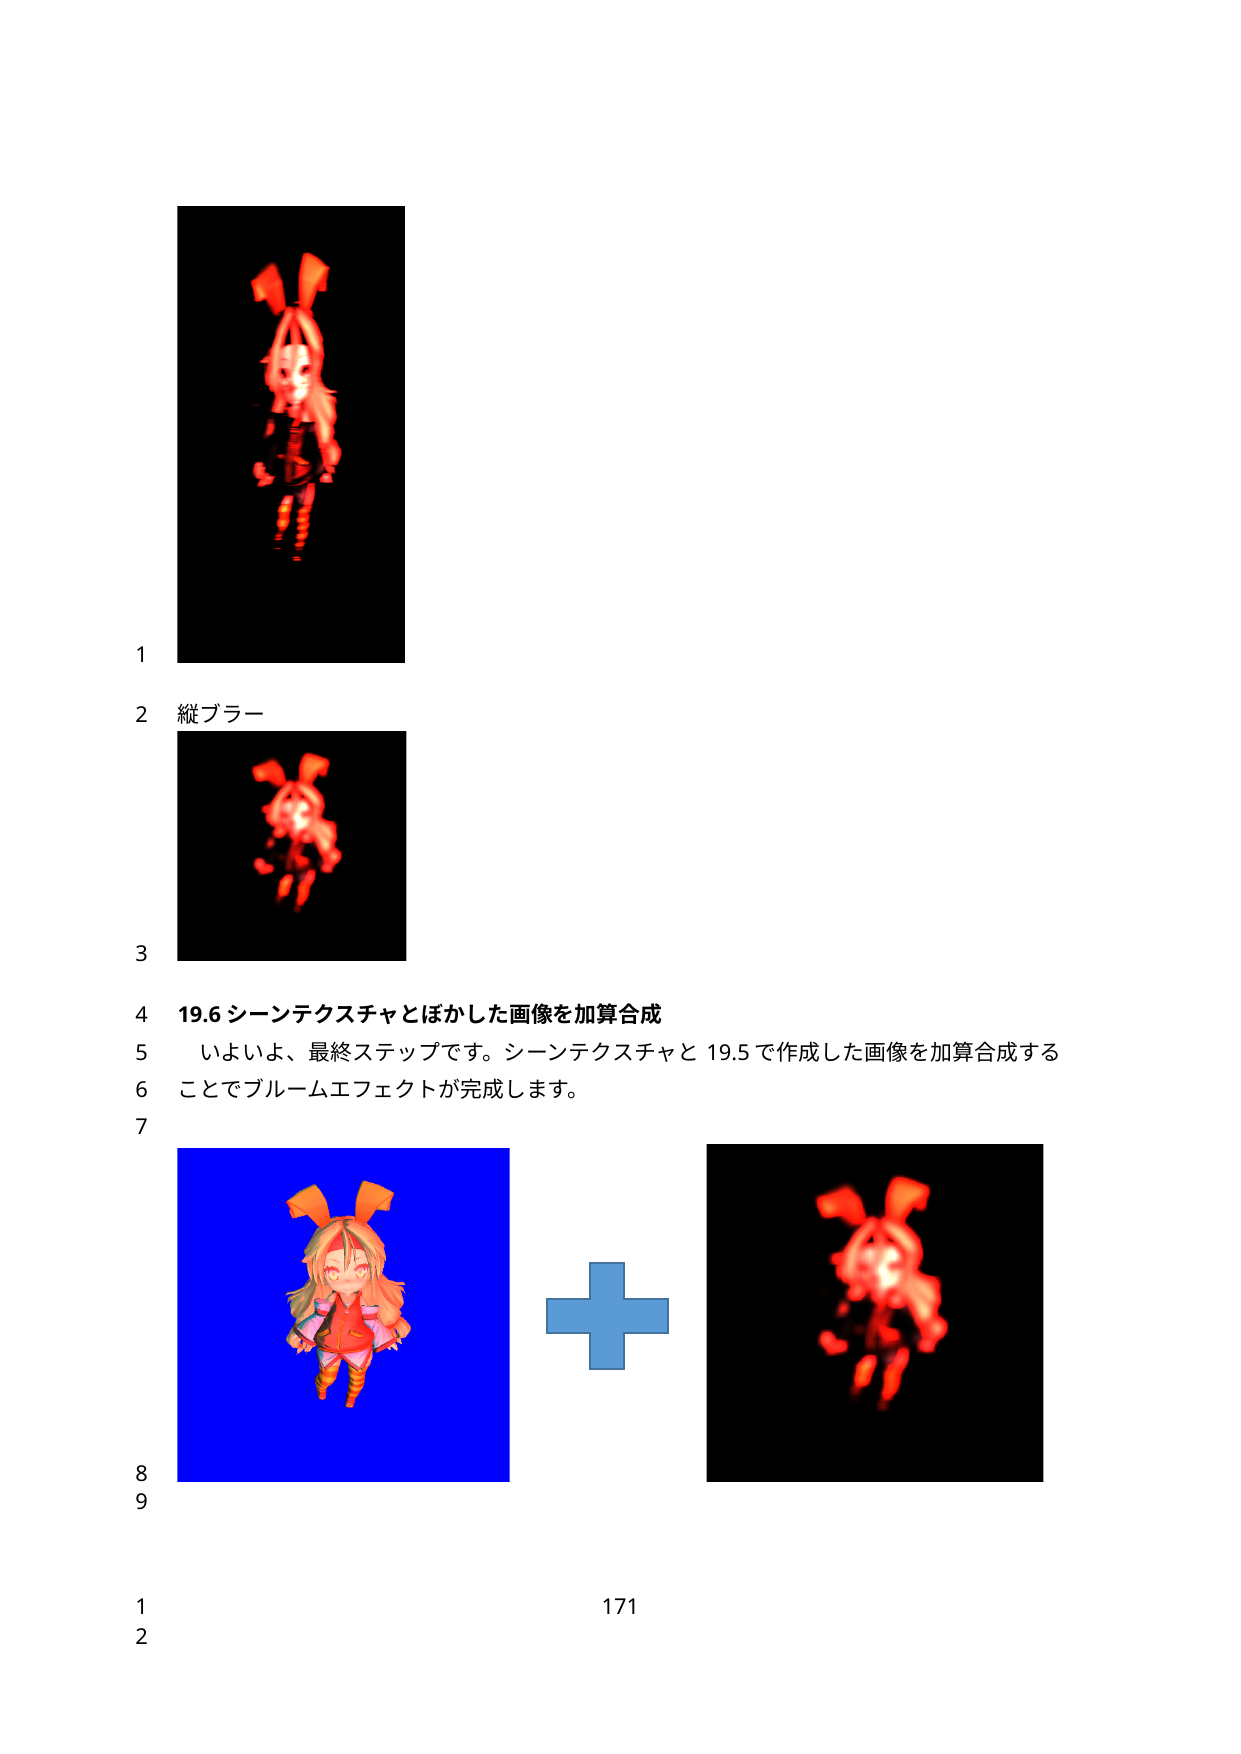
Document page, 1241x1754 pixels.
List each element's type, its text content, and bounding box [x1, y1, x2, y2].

text 縦ブラー [177, 694, 1063, 732]
picture [706, 1144, 1044, 1482]
picture [177, 1148, 510, 1482]
text いよいよ、最終ステップです。シーンテクスチャと19.5で作成した画像を加算合成することでブルームエフェクトが完成します。 [177, 1032, 1063, 1107]
text 19.6 シーンテクスチャとぼかした画像を加算合成 [177, 994, 1063, 1032]
picture [177, 206, 405, 663]
picture [177, 731, 407, 961]
